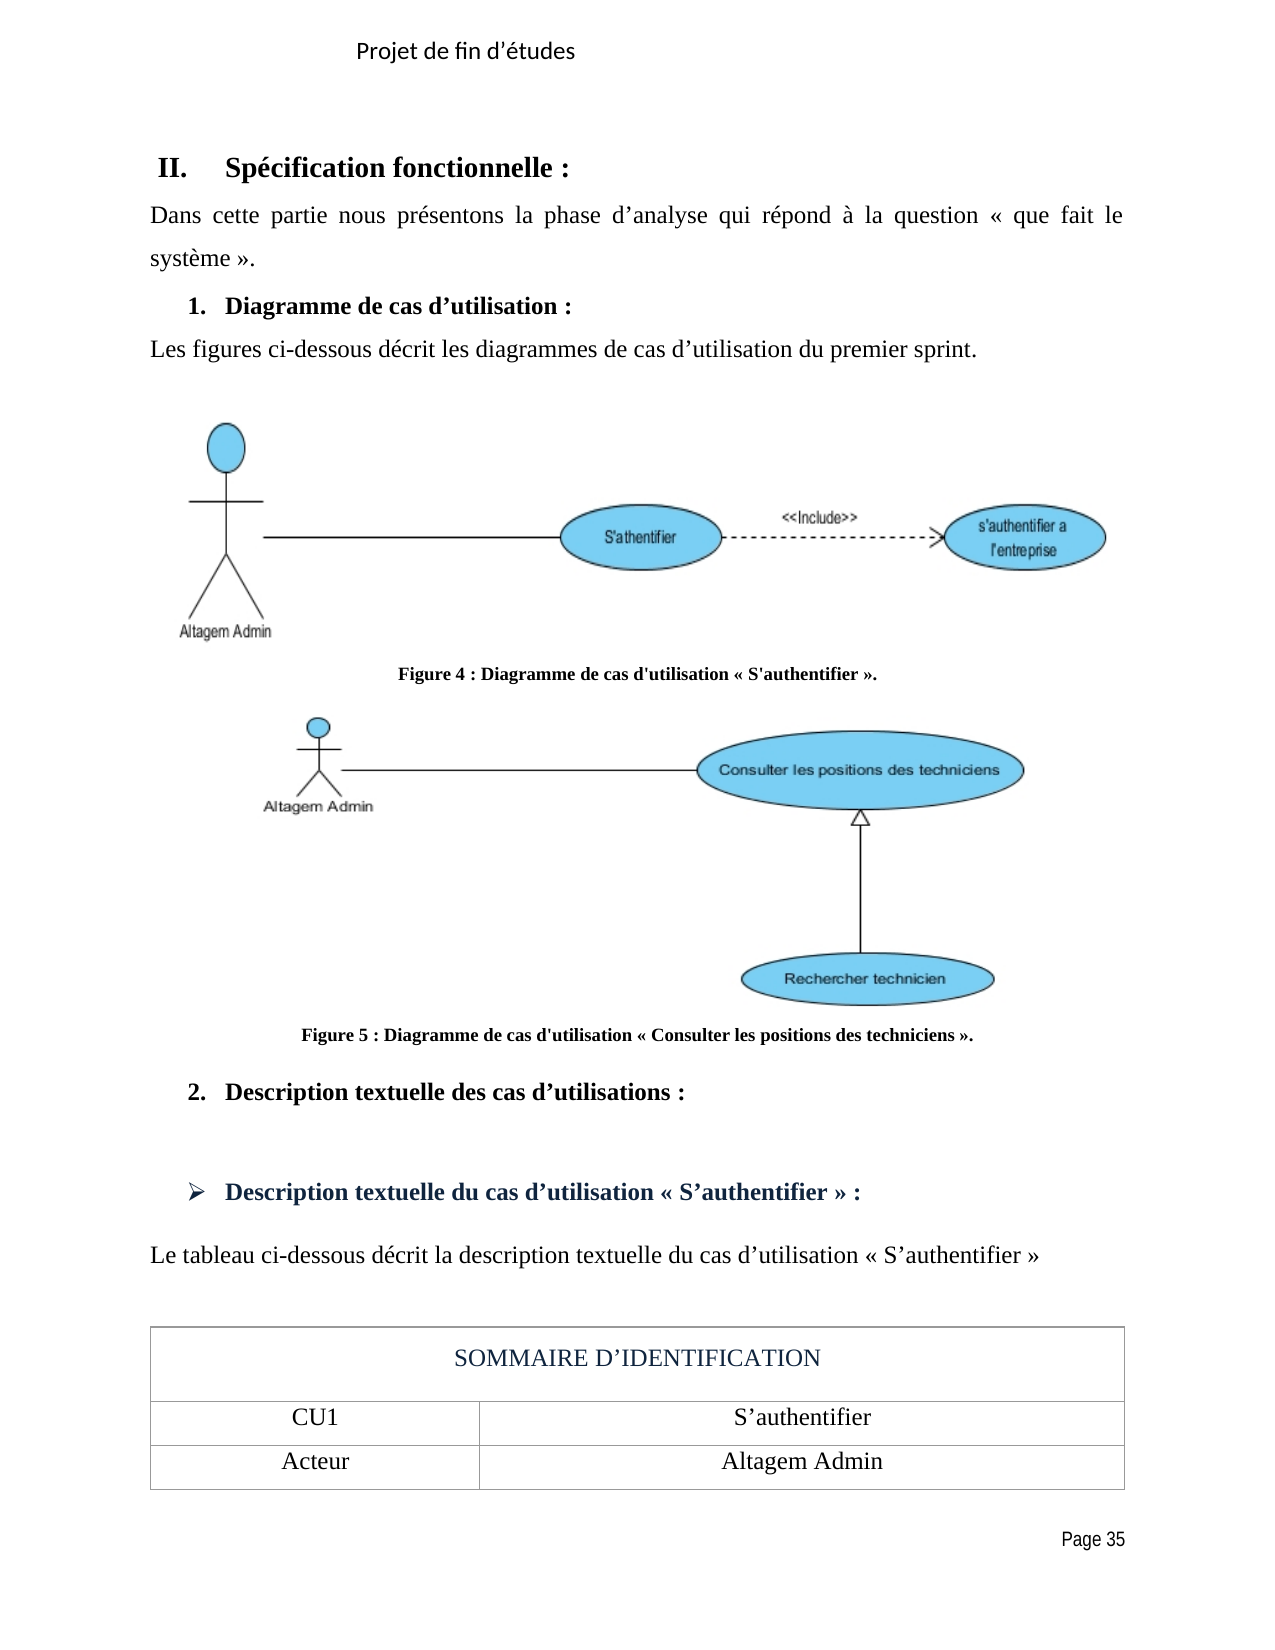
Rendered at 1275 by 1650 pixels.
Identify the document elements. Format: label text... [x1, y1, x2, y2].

picture [246, 715, 1029, 1010]
subtitle Spécification fonctionnelle : [187, 150, 1125, 183]
text Figure 5 : Diagramme de cas d'utilisation « Consulter les positions des techniciens ». [150, 1024, 1125, 1045]
table_cell S’authentifier [480, 1402, 1124, 1445]
table_cell Acteur [151, 1446, 479, 1489]
text Le tableau ci-dessous décrit la description textuelle du cas d’utilisation « S’authentifier » [150, 1240, 1125, 1269]
table_cell Altagem Admin [480, 1446, 1124, 1489]
text Figure 4 : Diagramme de cas d'utilisation « S'authentifier ». [150, 663, 1125, 684]
table_cell CU1 [151, 1402, 479, 1445]
table_header SOMMAIRE D’IDENTIFICATION [151, 1328, 1124, 1401]
picture [165, 420, 1110, 649]
list Description textuelle du cas d’utilisation « S’authentifier » : [187, 1163, 1125, 1214]
text Les figures ci-dessous décrit les diagrammes de cas d’utilisation du premier sprint. [150, 334, 1125, 363]
subtitle Diagramme de cas d’utilisation : [187, 291, 1125, 319]
subtitle Description textuelle des cas d’utilisations : [187, 1077, 1125, 1106]
text Dans cette partie nous présentons la phase d’analyse qui répond à la question « que fait le système ». [150, 200, 1125, 272]
